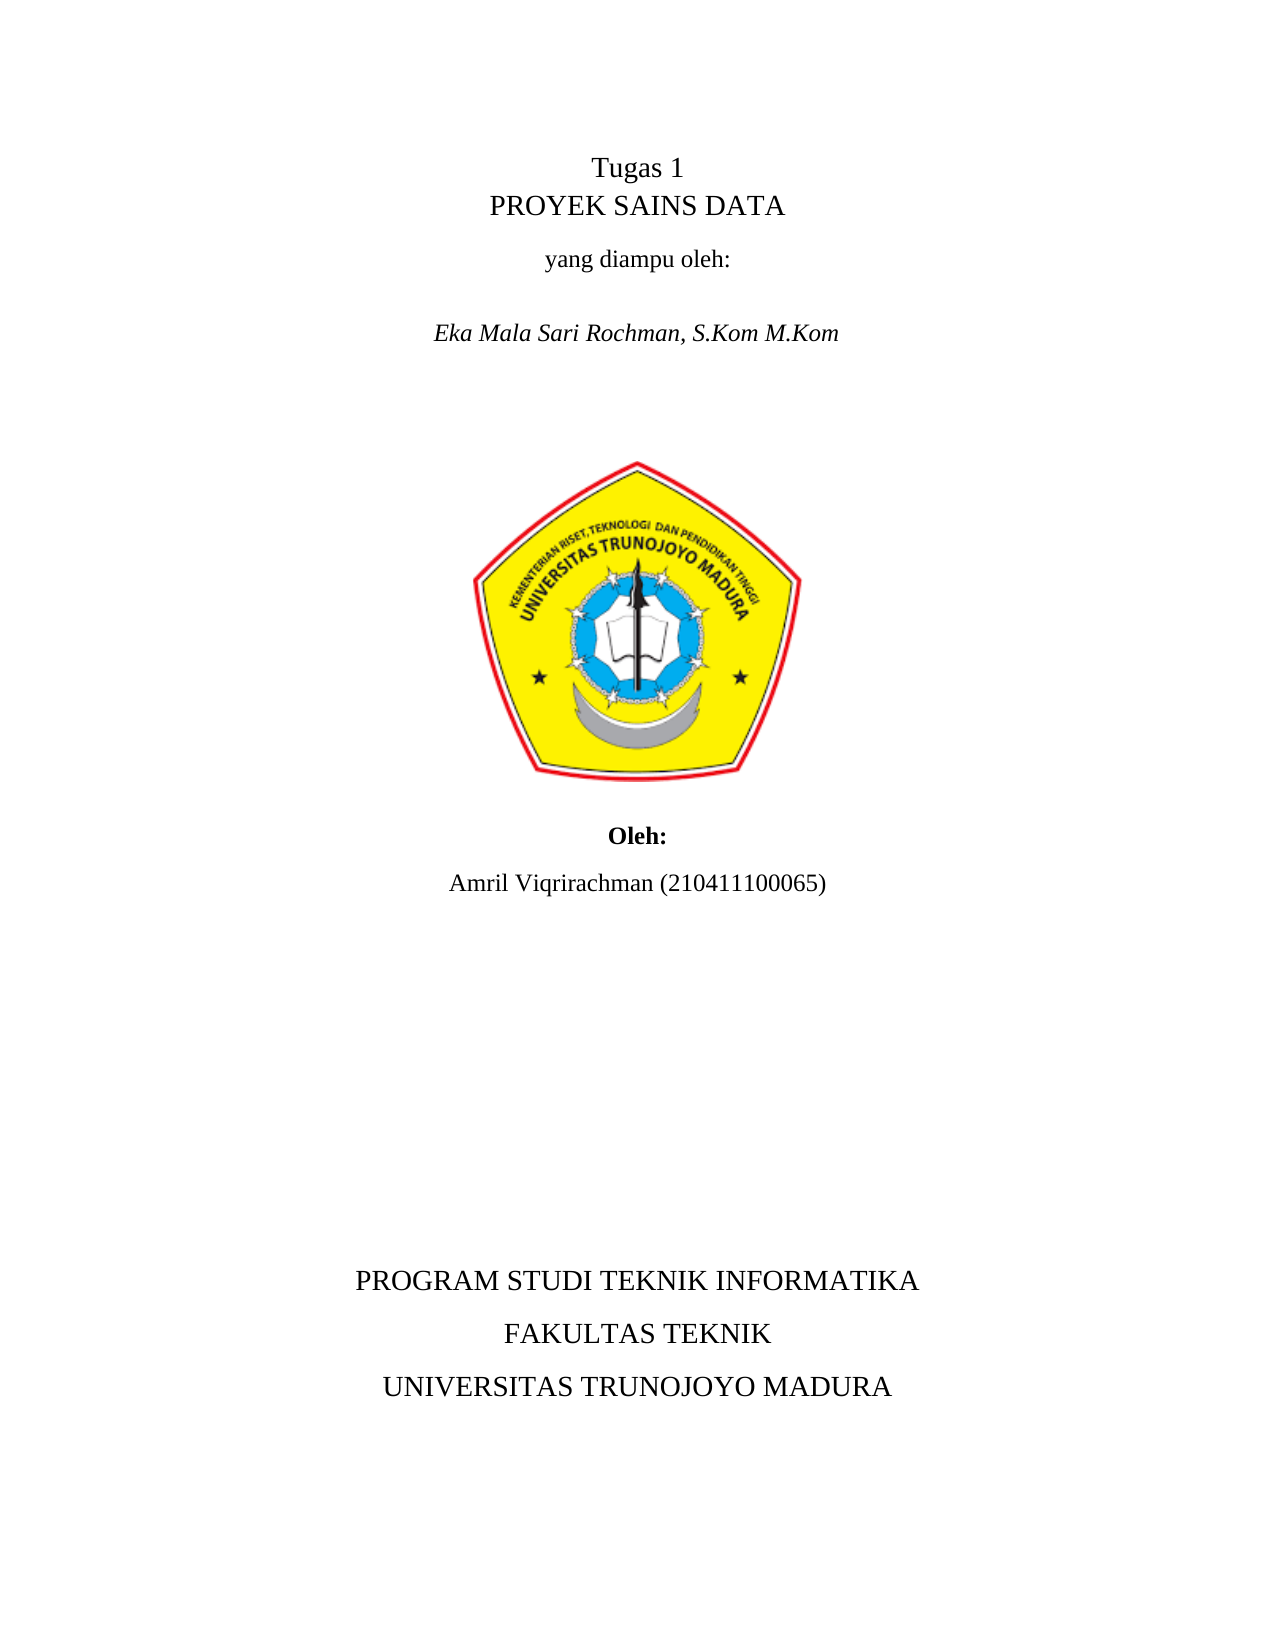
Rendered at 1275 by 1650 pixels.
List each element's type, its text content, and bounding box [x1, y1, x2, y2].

text Tugas 1 PROYEK SAINS DATA [150, 150, 1125, 222]
text Oleh: [150, 821, 1125, 849]
text UNIVERSITAS TRUNOJOYO MADURA [150, 1369, 1125, 1403]
text PROGRAM STUDI TEKNIK INFORMATIKA [150, 1263, 1125, 1297]
text Eka Mala Sari Rochman, S.Kom M.Kom [150, 289, 1125, 375]
picture [472, 461, 803, 782]
text FAKULTAS TEKNIK [150, 1316, 1125, 1350]
text yang diampu oleh: [150, 244, 1125, 272]
text Amril Viqrirachman (210411100065) [150, 868, 1125, 897]
